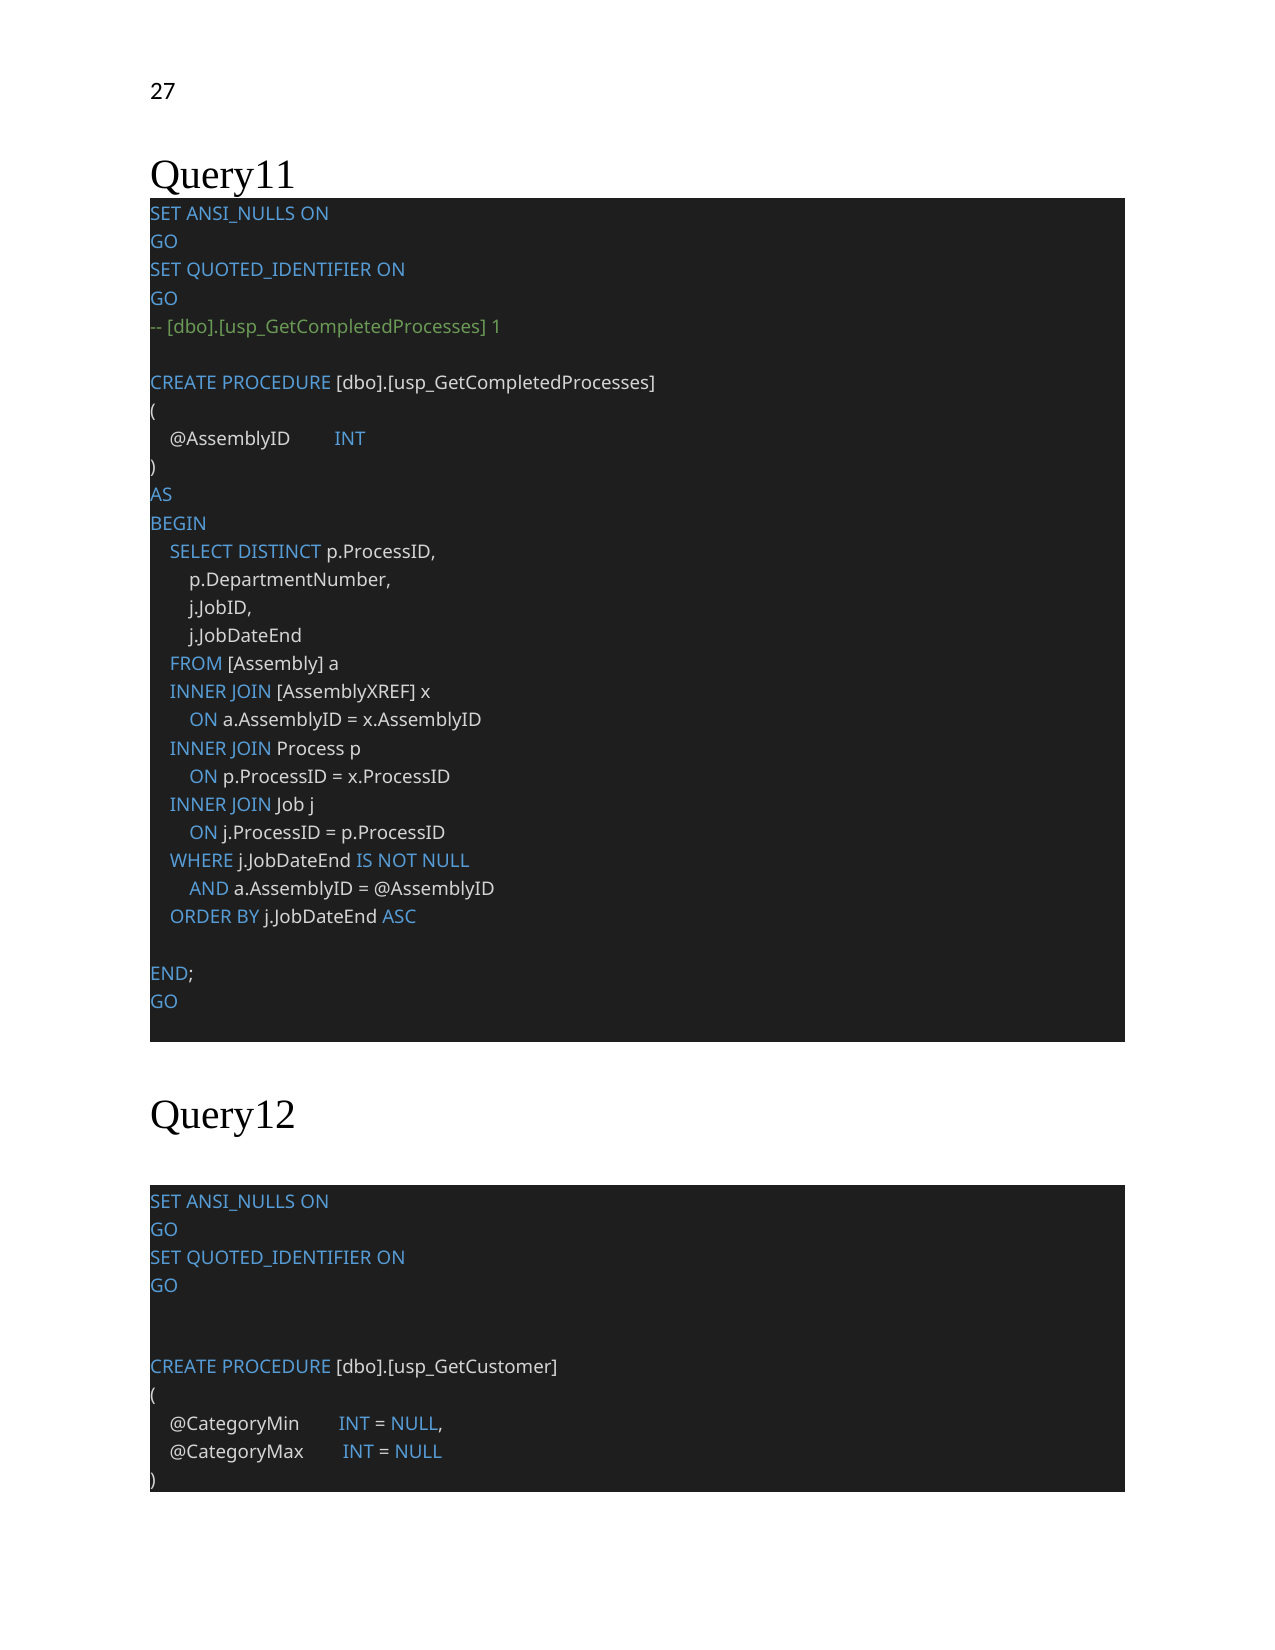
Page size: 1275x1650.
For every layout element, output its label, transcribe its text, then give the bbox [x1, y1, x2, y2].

text ON j.ProcessID = p.ProcessID [150, 817, 1125, 845]
text CREATE PROCEDURE [dbo].[usp_GetCustomer] [150, 1351, 1125, 1379]
text -- [dbo].[usp_GetCompletedProcesses] 1 [150, 310, 1125, 338]
text INNER JOIN [AssemblyXREF] x [150, 676, 1125, 704]
text GO [150, 985, 1125, 1013]
text j.JobID, [150, 592, 1125, 620]
text j.JobDateEnd [150, 620, 1125, 648]
text ON p.ProcessID = x.ProcessID [150, 760, 1125, 788]
text BEGIN [150, 507, 1125, 535]
text FROM [Assembly] a [150, 648, 1125, 676]
text ON a.AssemblyID = x.AssemblyID [150, 704, 1125, 732]
text AND a.AssemblyID = @AssemblyID [150, 873, 1125, 901]
text @CategoryMax INT = NULL [150, 1435, 1125, 1463]
text INNER JOIN Process p [150, 732, 1125, 760]
text SET QUOTED_IDENTIFIER ON [150, 1242, 1125, 1270]
text Query12 [150, 1089, 1125, 1137]
text @CategoryMin INT = NULL, [150, 1407, 1125, 1435]
text GO [150, 282, 1125, 310]
text SELECT DISTINCT p.ProcessID, [150, 535, 1125, 563]
text Query11 [150, 150, 1125, 198]
text @AssemblyID INT [150, 423, 1125, 451]
text CREATE PROCEDURE [dbo].[usp_GetCompletedProcesses] [150, 367, 1125, 395]
text p.DepartmentNumber, [150, 563, 1125, 592]
text ORDER BY j.JobDateEnd ASC [150, 901, 1125, 929]
text SET QUOTED_IDENTIFIER ON [150, 254, 1125, 282]
text SET ANSI_NULLS ON [150, 198, 1125, 226]
text ) [150, 451, 1125, 479]
text ( [150, 395, 1125, 423]
text ( [150, 1379, 1125, 1407]
text END; [150, 957, 1125, 985]
text AS [150, 479, 1125, 507]
text SET ANSI_NULLS ON [150, 1185, 1125, 1213]
text GO [150, 1213, 1125, 1242]
text ) [150, 1463, 1125, 1492]
text GO [150, 1270, 1125, 1298]
text INNER JOIN Job j [150, 788, 1125, 817]
text GO [150, 226, 1125, 254]
text WHERE j.JobDateEnd IS NOT NULL [150, 845, 1125, 873]
